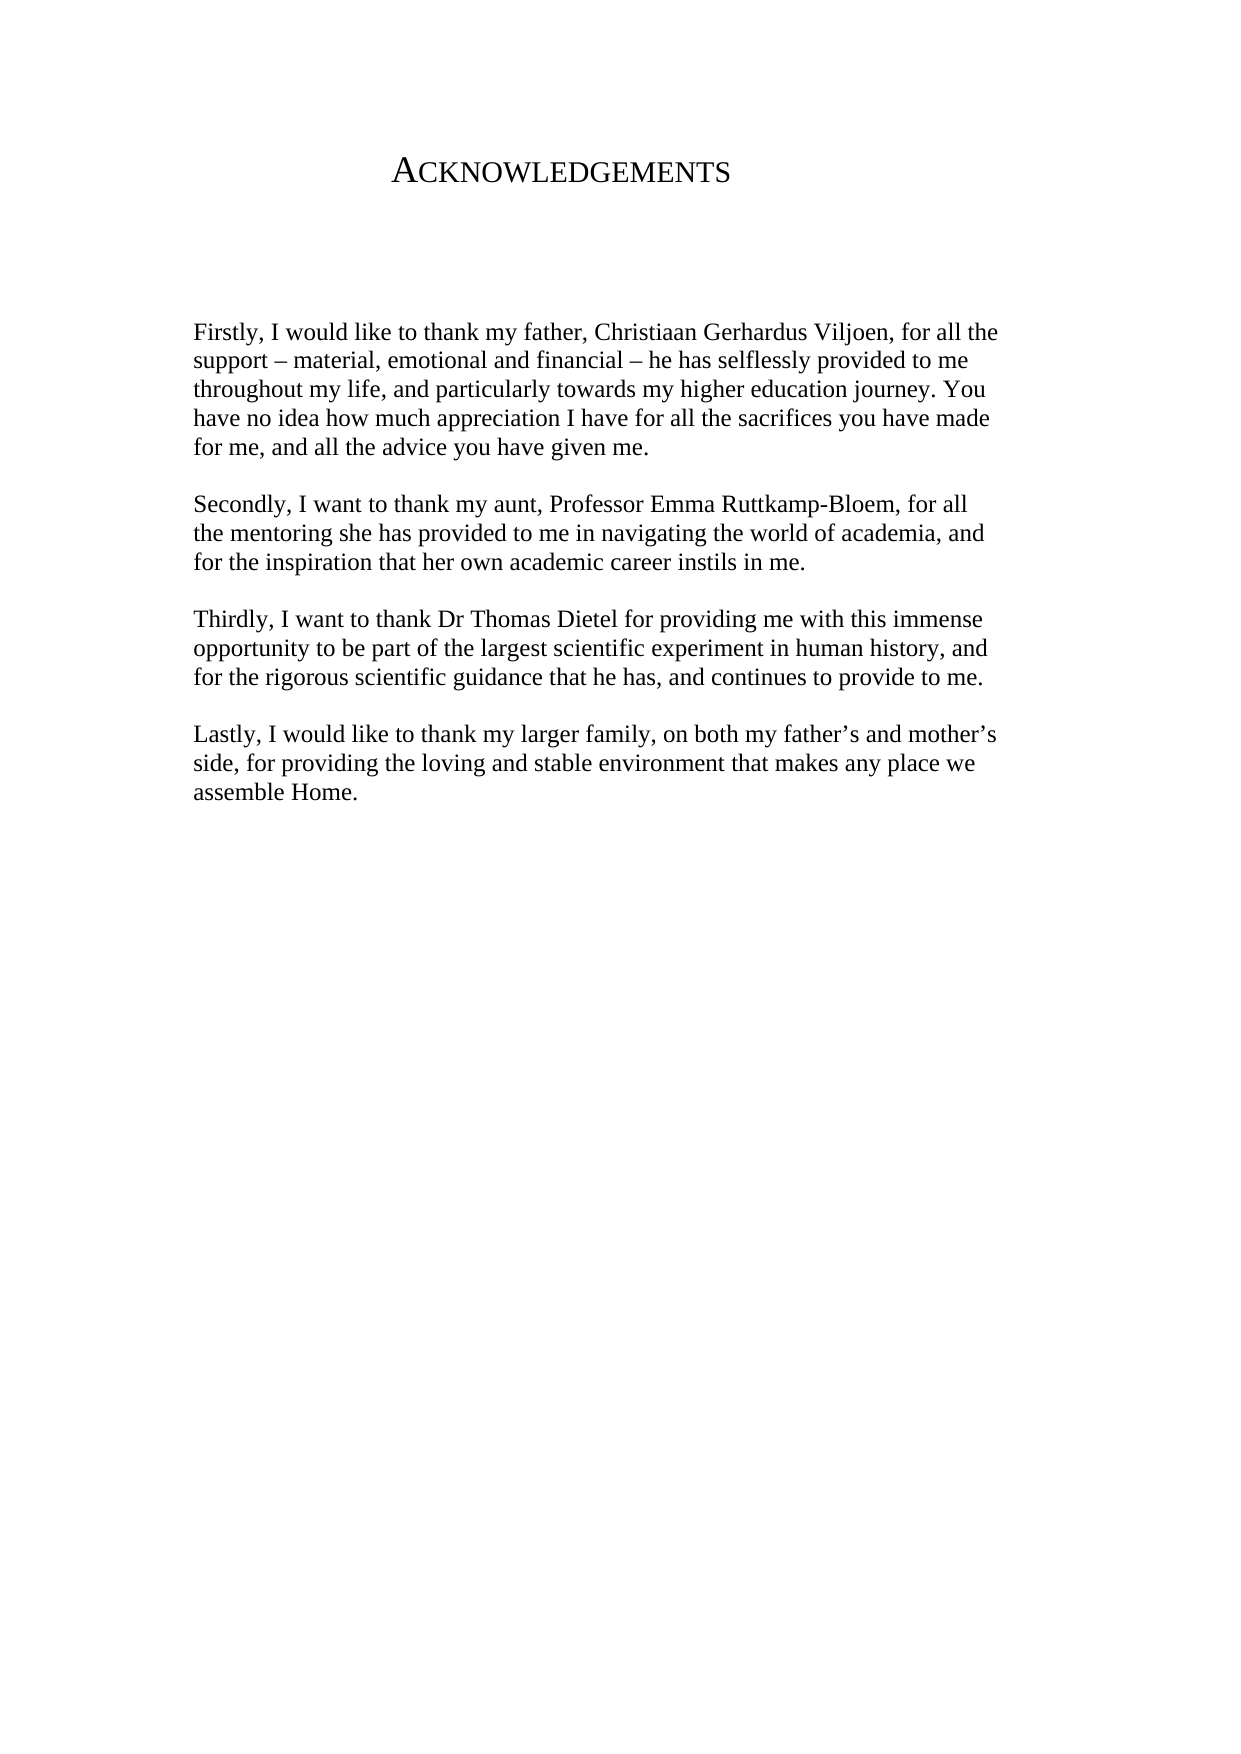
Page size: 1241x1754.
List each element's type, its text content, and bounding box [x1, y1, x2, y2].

text Thirdly, I want to thank Dr Thomas Dietel for providing me with this immense opportunity to be part of the largest scientific experiment in human history, and for the rigorous scientific guidance that he has, and continues to provide to me. [193, 604, 1004, 690]
text Secondly, I want to thank my aunt, Professor Emma Ruttkamp-Bloem, for all the mentoring she has provided to me in navigating the world of academia, and for the inspiration that her own academic career instils in me. [193, 489, 1004, 575]
subtitle Acknowledgements [118, 148, 1004, 191]
text Lastly, I would like to thank my larger family, on both my father’s and mother’s side, for providing the loving and stable environment that makes any place we assemble Home. [193, 719, 1004, 805]
text Firstly, I would like to thank my father, Christiaan Gerhardus Viljoen, for all the support – material, emotional and financial – he has selflessly provided to me throughout my life, and particularly towards my higher education journey. You have no idea how much appreciation I have for all the sacrifices you have made for me, and all the advice you have given me. [193, 317, 1004, 460]
